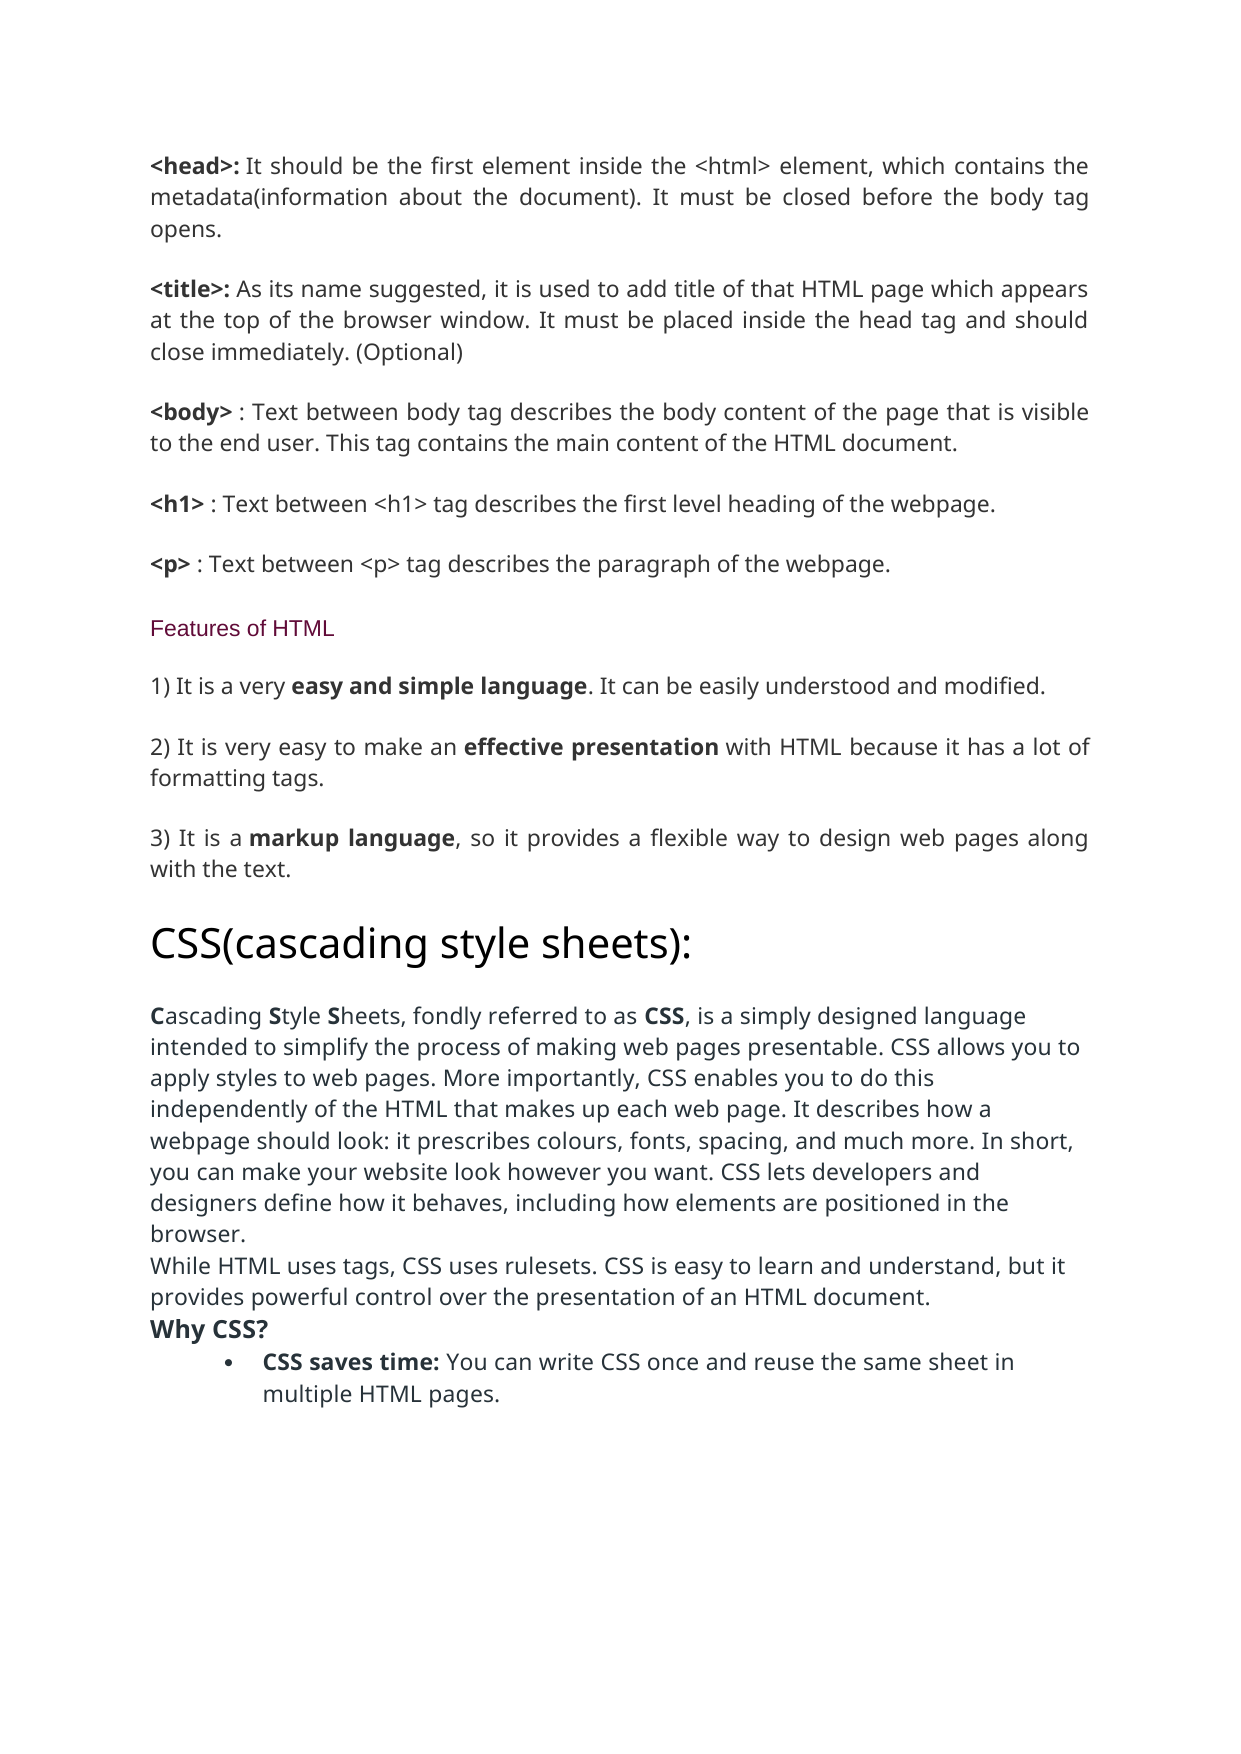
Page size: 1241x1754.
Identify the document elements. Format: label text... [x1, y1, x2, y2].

text <head>: It should be the first element inside the <html> element, which contains the metadata(information about the document). It must be closed before the body tag opens. [150, 150, 1090, 244]
text CSS(cascading style sheets): [150, 914, 1090, 971]
text <title>: As its name suggested, it is used to add title of that HTML page which appears at the top of the browser window. It must be placed inside the head tag and should close immediately. (Optional) [150, 273, 1090, 367]
subtitle Features of HTML [150, 608, 1090, 641]
text 3) It is a markup language, so it provides a flexible way to design web pages along with the text. [150, 822, 1090, 884]
text While HTML uses tags, CSS uses rulesets. CSS is easy to learn and understand, but it provides powerful control over the presentation of an HTML document. [150, 1250, 1090, 1312]
text Why CSS? [150, 1312, 1090, 1346]
text <p> : Text between <p> tag describes the paragraph of the webpage. [150, 548, 1090, 579]
text Cascading Style Sheets, fondly referred to as CSS, is a simply designed language intended to simplify the process of making web pages presentable. CSS allows you to apply styles to web pages. More importantly, CSS enables you to do this independently of the HTML that makes up each web page. It describes how a webpage should look: it prescribes colours, fonts, spacing, and much more. In short, you can make your website look however you want. CSS lets developers and designers define how it behaves, including how elements are positioned in the browser. [150, 1000, 1090, 1250]
text <body> : Text between body tag describes the body content of the page that is visible to the end user. This tag contains the main content of the HTML document. [150, 396, 1090, 458]
text 1) It is a very easy and simple language. It can be easily understood and modified. [150, 670, 1090, 701]
list CSS saves time: You can write CSS once and reuse the same sheet in multiple HTML pages. [225, 1346, 1090, 1409]
text <h1> : Text between <h1> tag describes the first level heading of the webpage. [150, 487, 1090, 519]
text 2) It is very easy to make an effective presentation with HTML because it has a lot of formatting tags. [150, 730, 1090, 793]
